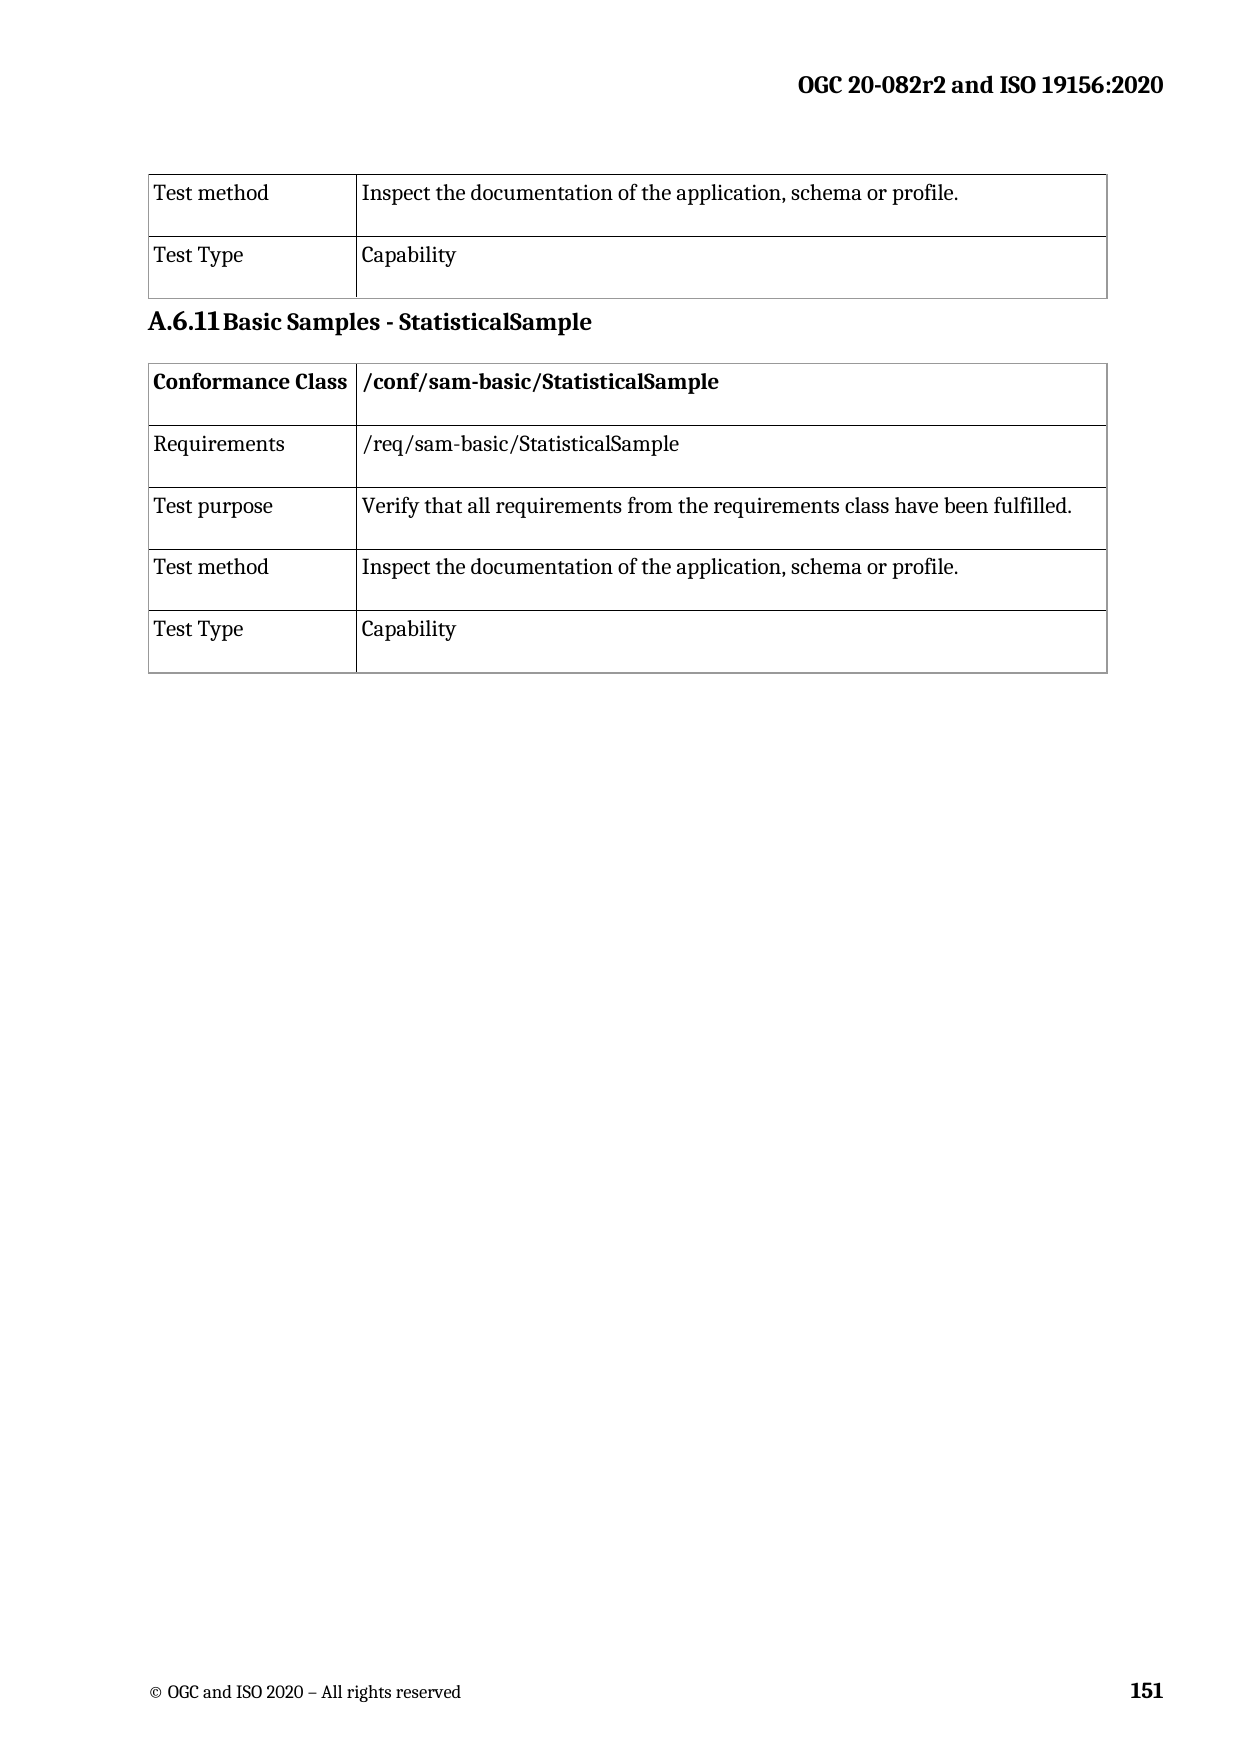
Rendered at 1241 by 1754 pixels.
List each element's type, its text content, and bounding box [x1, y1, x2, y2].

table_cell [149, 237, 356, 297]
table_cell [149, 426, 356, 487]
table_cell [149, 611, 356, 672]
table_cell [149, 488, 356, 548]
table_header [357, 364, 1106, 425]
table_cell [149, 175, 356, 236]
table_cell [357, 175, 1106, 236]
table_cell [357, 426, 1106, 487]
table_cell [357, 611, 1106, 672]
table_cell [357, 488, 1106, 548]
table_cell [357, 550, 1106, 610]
text Basic Samples - StatisticalSample [148, 305, 1163, 338]
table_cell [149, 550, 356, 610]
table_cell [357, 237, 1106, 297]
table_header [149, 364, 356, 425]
